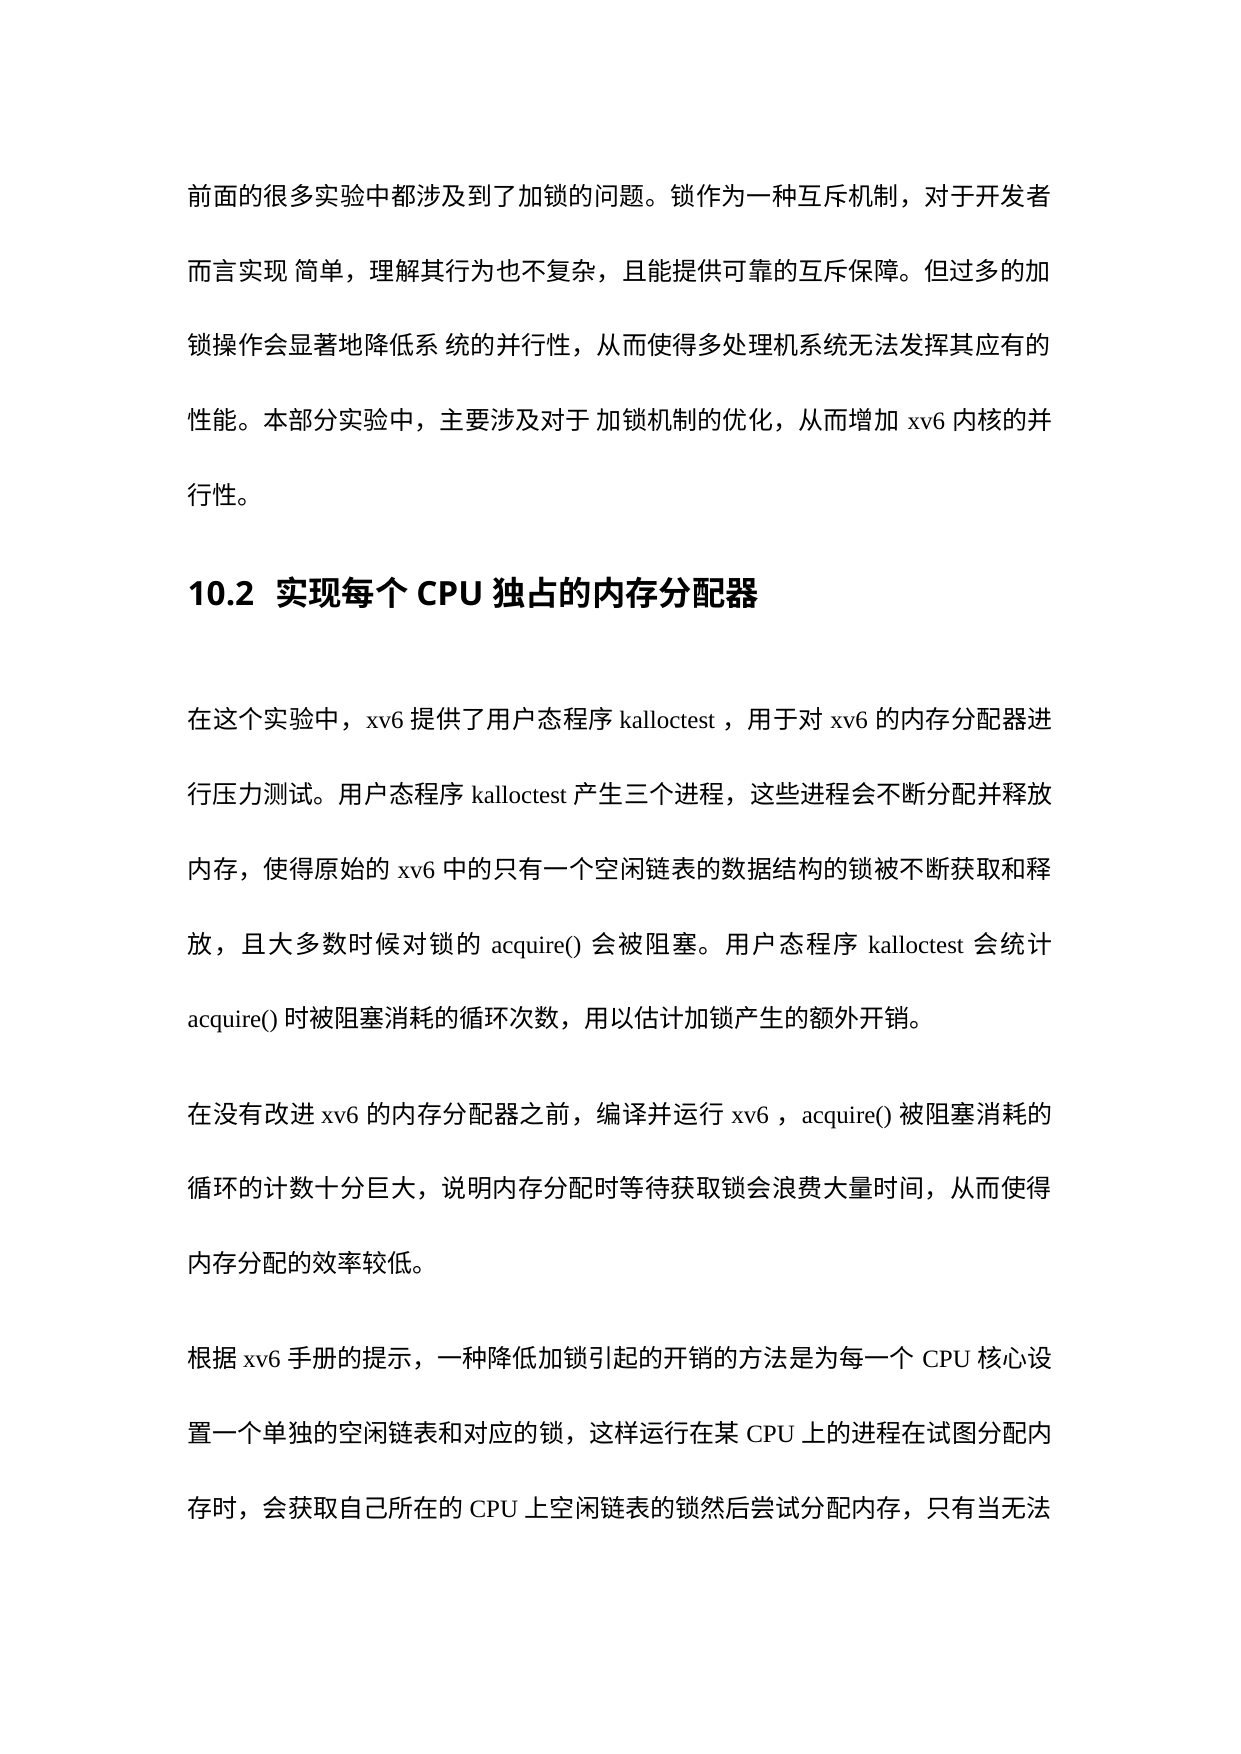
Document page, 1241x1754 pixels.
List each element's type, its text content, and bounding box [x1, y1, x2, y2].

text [187, 1324, 1053, 1539]
text 在这个实验中，xv6 提供了用户态程序kalloctest ，用于对 xv6 的内存分配器进行压力测试。用户态程序 kalloctest 产生三个进程，这些进程会不断分配并释放内存，使得原始的 xv6 中的只有一个空闲链表的数据结构的锁被不断获取和释放，且大多数时候对锁的 acquire() 会被阻塞。用户态程序 kalloctest 会统计acquire() 时被阻塞消耗的循环次数，用以估计加锁产生的额外开销。 [187, 686, 1053, 1049]
subtitle 10.2 实现每个 CPU 独占的内存分配器 [187, 558, 1053, 623]
text 在没有改进xv6 的内存分配器之前，编译并运行 xv6 ，acquire() 被阻塞消耗的循环的计数十分巨大，说明内存分配时等待获取锁会浪费大量时间，从而使得内存分配的效率较低。 [187, 1080, 1053, 1294]
text 前面的很多实验中都涉及到了加锁的问题。锁作为一种互斥机制，对于开发者而言实现 简单，理解其行为也不复杂，且能提供可靠的互斥保障。但过多的加锁操作会显著地降低系 统的并行性，从而使得多处理机系统无法发挥其应有的性能。本部分实验中，主要涉及对于 加锁机制的优化，从而增加 xv6 内核的并行性。 [187, 162, 1053, 526]
